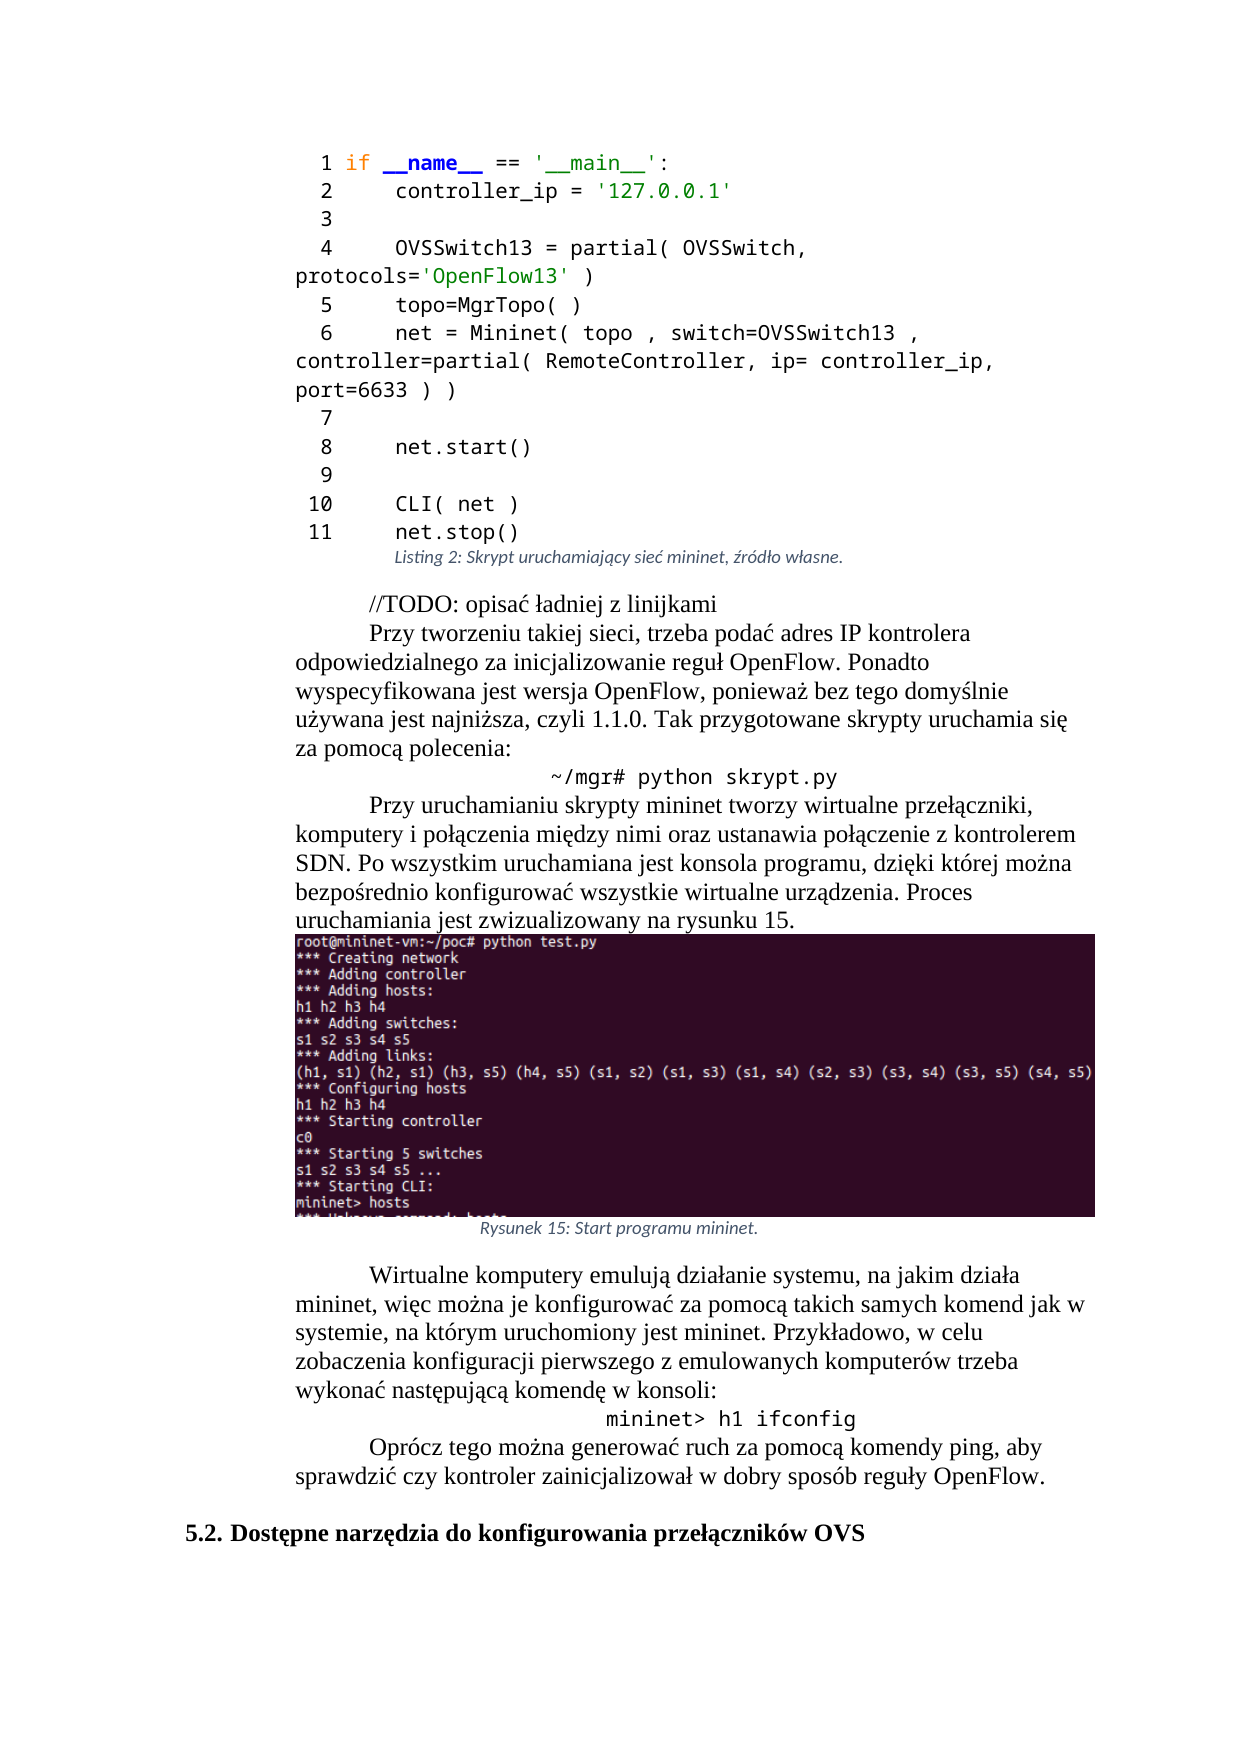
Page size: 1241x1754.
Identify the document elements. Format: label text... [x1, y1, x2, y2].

text 9 [295, 460, 1093, 489]
text Oprócz tego można generować ruch za pomocą komendy ping, aby sprawdzić czy kontroler zainicjalizował w dobry sposób reguły OpenFlow. [295, 1432, 1093, 1490]
text 4 OVSSwitch13 = partial( OVSSwitch, protocols='OpenFlow13' ) [295, 233, 1093, 290]
text Wirtualne komputery emulują działanie systemu, na jakim działa mininet, więc można je konfigurować za pomocą takich samych komend jak w systemie, na którym uruchomiony jest mininet. Przykładowo, w celu zobaczenia konfiguracji pierwszego z emulowanych komputerów trzeba wykonać następującą komendę w konsoli: [295, 1260, 1093, 1404]
text ~/mgr# python skrypt.py [295, 762, 1093, 790]
list Dostępne narzędzia do konfigurowania przełączników OVS [185, 1518, 1093, 1547]
text 1 if __name__ == '__main__': [295, 148, 1093, 176]
text mininet> h1 ifconfig [295, 1404, 1093, 1432]
text 10 CLI( net ) [295, 489, 1093, 517]
text Przy tworzeniu takiej sieci, trzeba podać adres IP kontrolera odpowiedzialnego za inicjalizowanie reguł OpenFlow. Ponadto wyspecyfikowana jest wersja OpenFlow, ponieważ bez tego domyślnie używana jest najniższa, czyli 1.1.0. Tak przygotowane skrypty uruchamia się za pomocą polecenia: [295, 618, 1093, 762]
text Listing 2: Skrypt uruchamiający sieć mininet, źródło własne. [148, 546, 1093, 569]
text 6 net = Mininet( topo , switch=OVSSwitch13 , controller=partial( RemoteController, ip= controller_ip, port=6633 ) ) [295, 318, 1093, 403]
text Przy uruchamianiu skrypty mininet tworzy wirtualne przełączniki, komputery i połączenia między nimi oraz ustanawia połączenie z kontrolerem SDN. Po wszystkim uruchamiana jest konsola programu, dzięki której można bezpośrednio konfigurować wszystkie wirtualne urządzenia. Proces uruchamiania jest zwizualizowany na rysunku 15. [295, 790, 1093, 934]
text 8 net.start() [295, 432, 1093, 460]
text 3 [295, 204, 1093, 233]
picture [295, 934, 1095, 1217]
text 11 net.stop() [295, 517, 1093, 546]
text 7 [295, 403, 1093, 432]
text 5 topo=MgrTopo( ) [295, 290, 1093, 318]
text 2 controller_ip = '127.0.0.1' [295, 176, 1093, 204]
text //TODO: opisać ładniej z linijkami [295, 589, 1093, 618]
